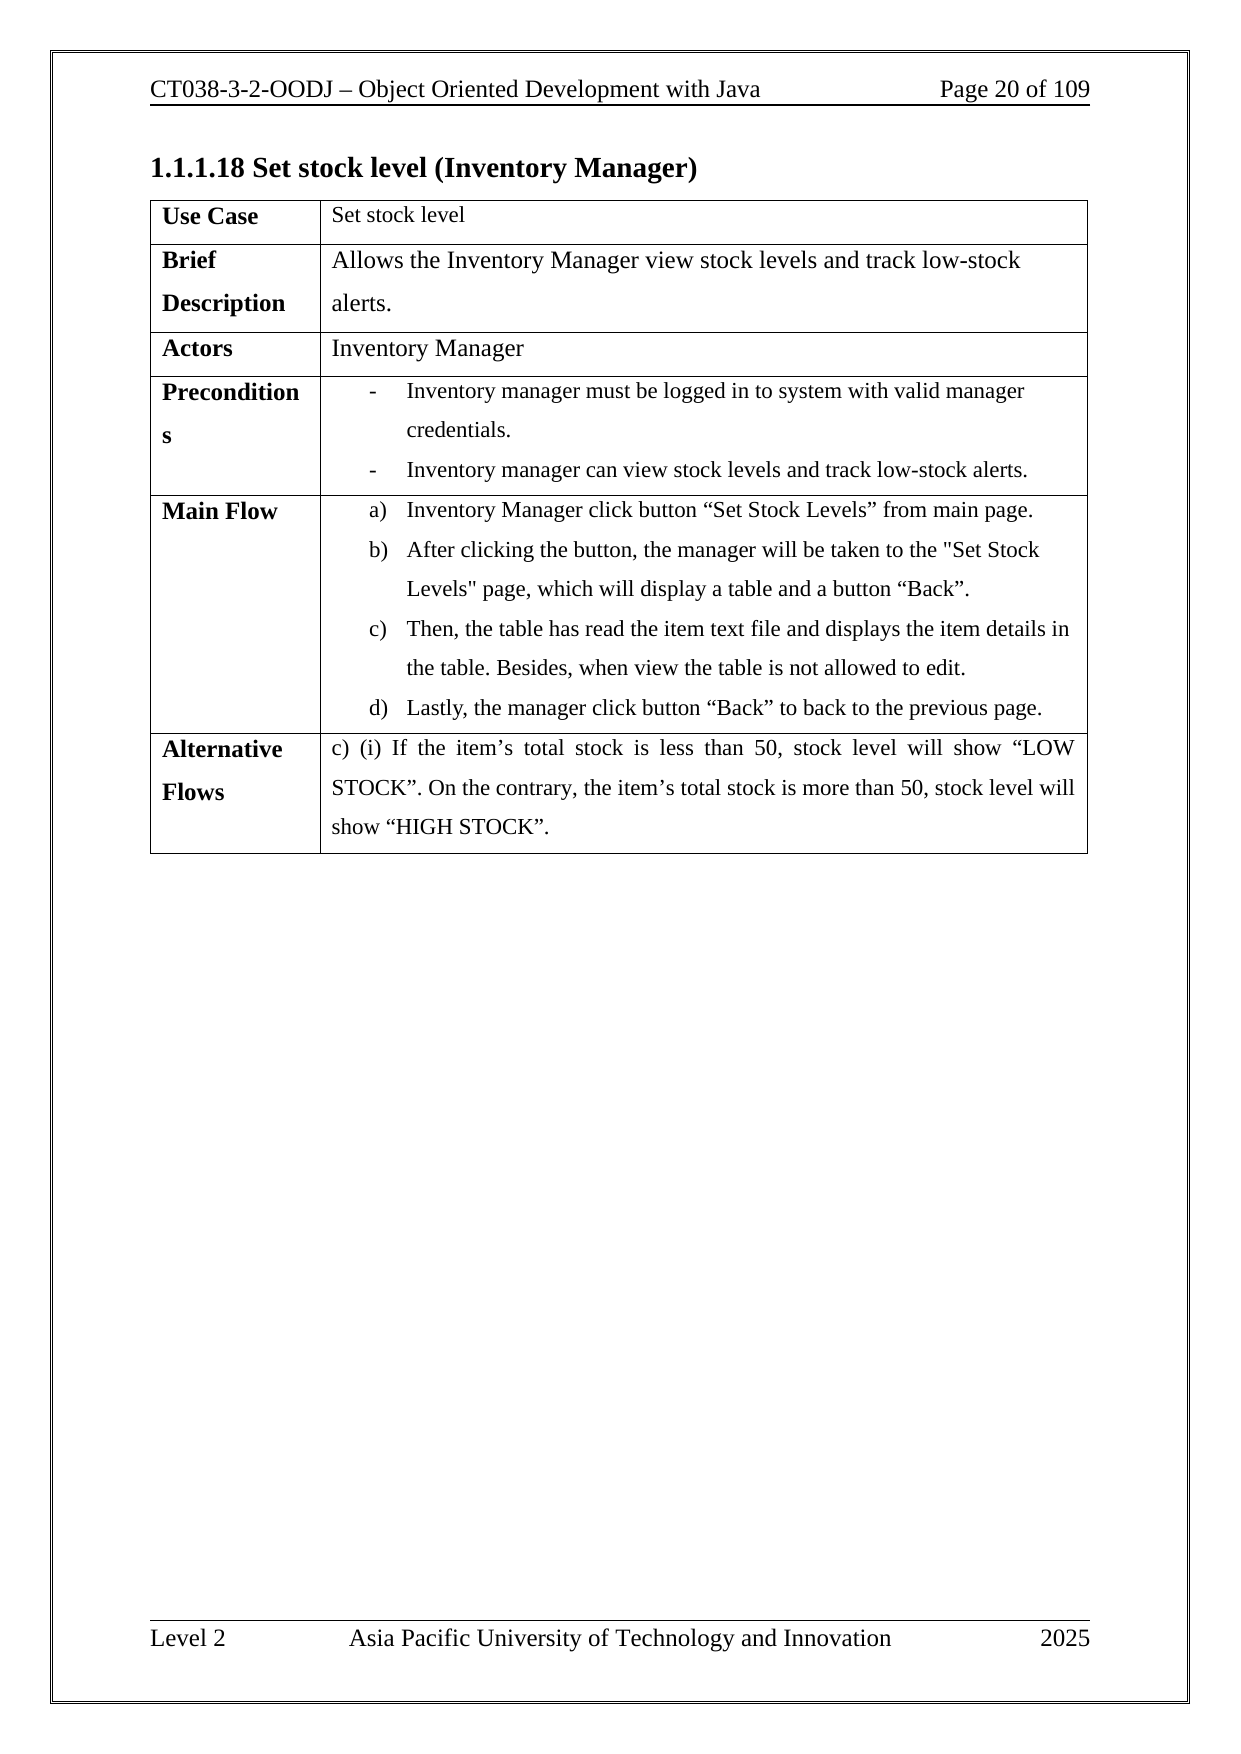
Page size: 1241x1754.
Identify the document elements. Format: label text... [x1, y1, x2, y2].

table_cell Inventory Manager click button “Set Stock Levels” from main page. After clicking the button, the manager will be taken to the "Set Stock Levels" page, which will display a table and a button “Back”. Then, the table has read the item text file and displays the item details in the table. Besides, when view the table is not allowed to edit. Lastly, the manager click button “Back” to back to the previous page. [321, 496, 1087, 733]
table_cell Alternative Flows [151, 734, 320, 852]
table_cell Actors [151, 333, 320, 376]
table_cell c) (i) If the item’s total stock is less than 50, stock level will show “LOW STOCK”. On the contrary, the item’s total stock is more than 50, stock level will show “HIGH STOCK”. [321, 734, 1087, 852]
table_cell Brief Description [151, 245, 320, 332]
subtitle 1.1.1.18 Set stock level (Inventory Manager) [150, 150, 1090, 183]
table_header Set stock level [321, 201, 1087, 244]
table_cell Inventory Manager [321, 333, 1087, 376]
table_cell Preconditions [151, 377, 320, 495]
table_cell Inventory manager must be logged in to system with valid manager credentials. Inventory manager can view stock levels and track low-stock alerts. [321, 377, 1087, 495]
table_header Use Case [151, 201, 320, 244]
table_cell Main Flow [151, 496, 320, 733]
table_cell Allows the Inventory Manager view stock levels and track low-stock alerts. [321, 245, 1087, 332]
